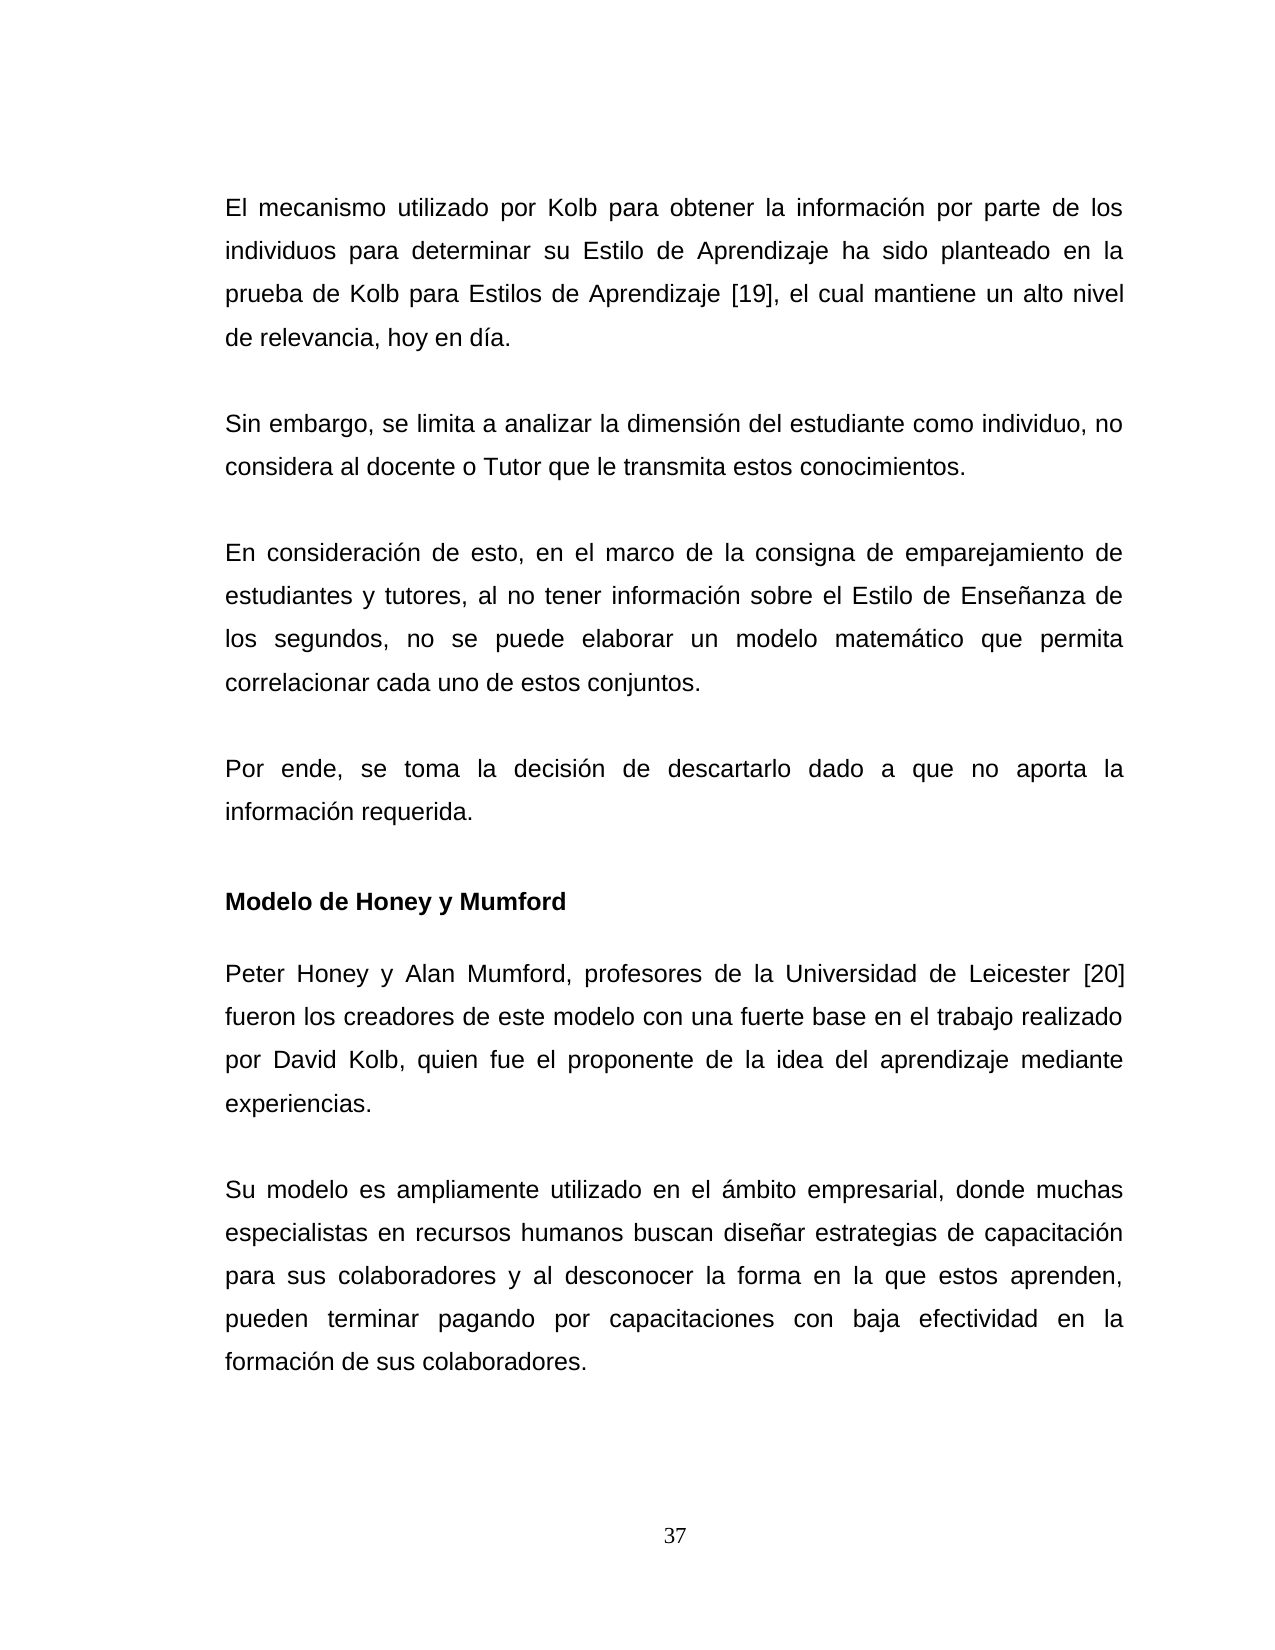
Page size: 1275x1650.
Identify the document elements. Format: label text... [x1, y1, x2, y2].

subtitle Modelo de Honey y Mumford [225, 887, 1125, 916]
text Por ende, se toma la decisión de descartarlo dado a que no aporta la información requerida. [225, 754, 1125, 826]
text Su modelo es ampliamente utilizado en el ámbito empresarial, donde muchas especialistas en recursos humanos buscan diseñar estrategias de capacitación para sus colaboradores y al desconocer la forma en la que estos aprenden, pueden terminar pagando por capacitaciones con baja efectividad en la formación de sus colaboradores. [225, 1175, 1125, 1376]
text Sin embargo, se limita a analizar la dimensión del estudiante como individuo, no considera al docente o Tutor que le transmita estos conocimientos. [225, 409, 1125, 481]
text En consideración de esto, en el marco de la consigna de emparejamiento de estudiantes y tutores, al no tener información sobre el Estilo de Enseñanza de los segundos, no se puede elaborar un modelo matemático que permita correlacionar cada uno de estos conjuntos. [225, 538, 1125, 696]
text El mecanismo utilizado por Kolb para obtener la información por parte de los individuos para determinar su Estilo de Aprendizaje ha sido planteado en la prueba de Kolb para Estilos de Aprendizaje , el cual mantiene un alto nivel de relevancia, hoy en día. [225, 193, 1125, 351]
text Peter Honey y Alan Mumford, profesores de la Universidad de Leicester fueron los creadores de este modelo con una fuerte base en el trabajo realizado por David Kolb, quien fue el proponente de la idea del aprendizaje mediante experiencias. [225, 959, 1125, 1117]
